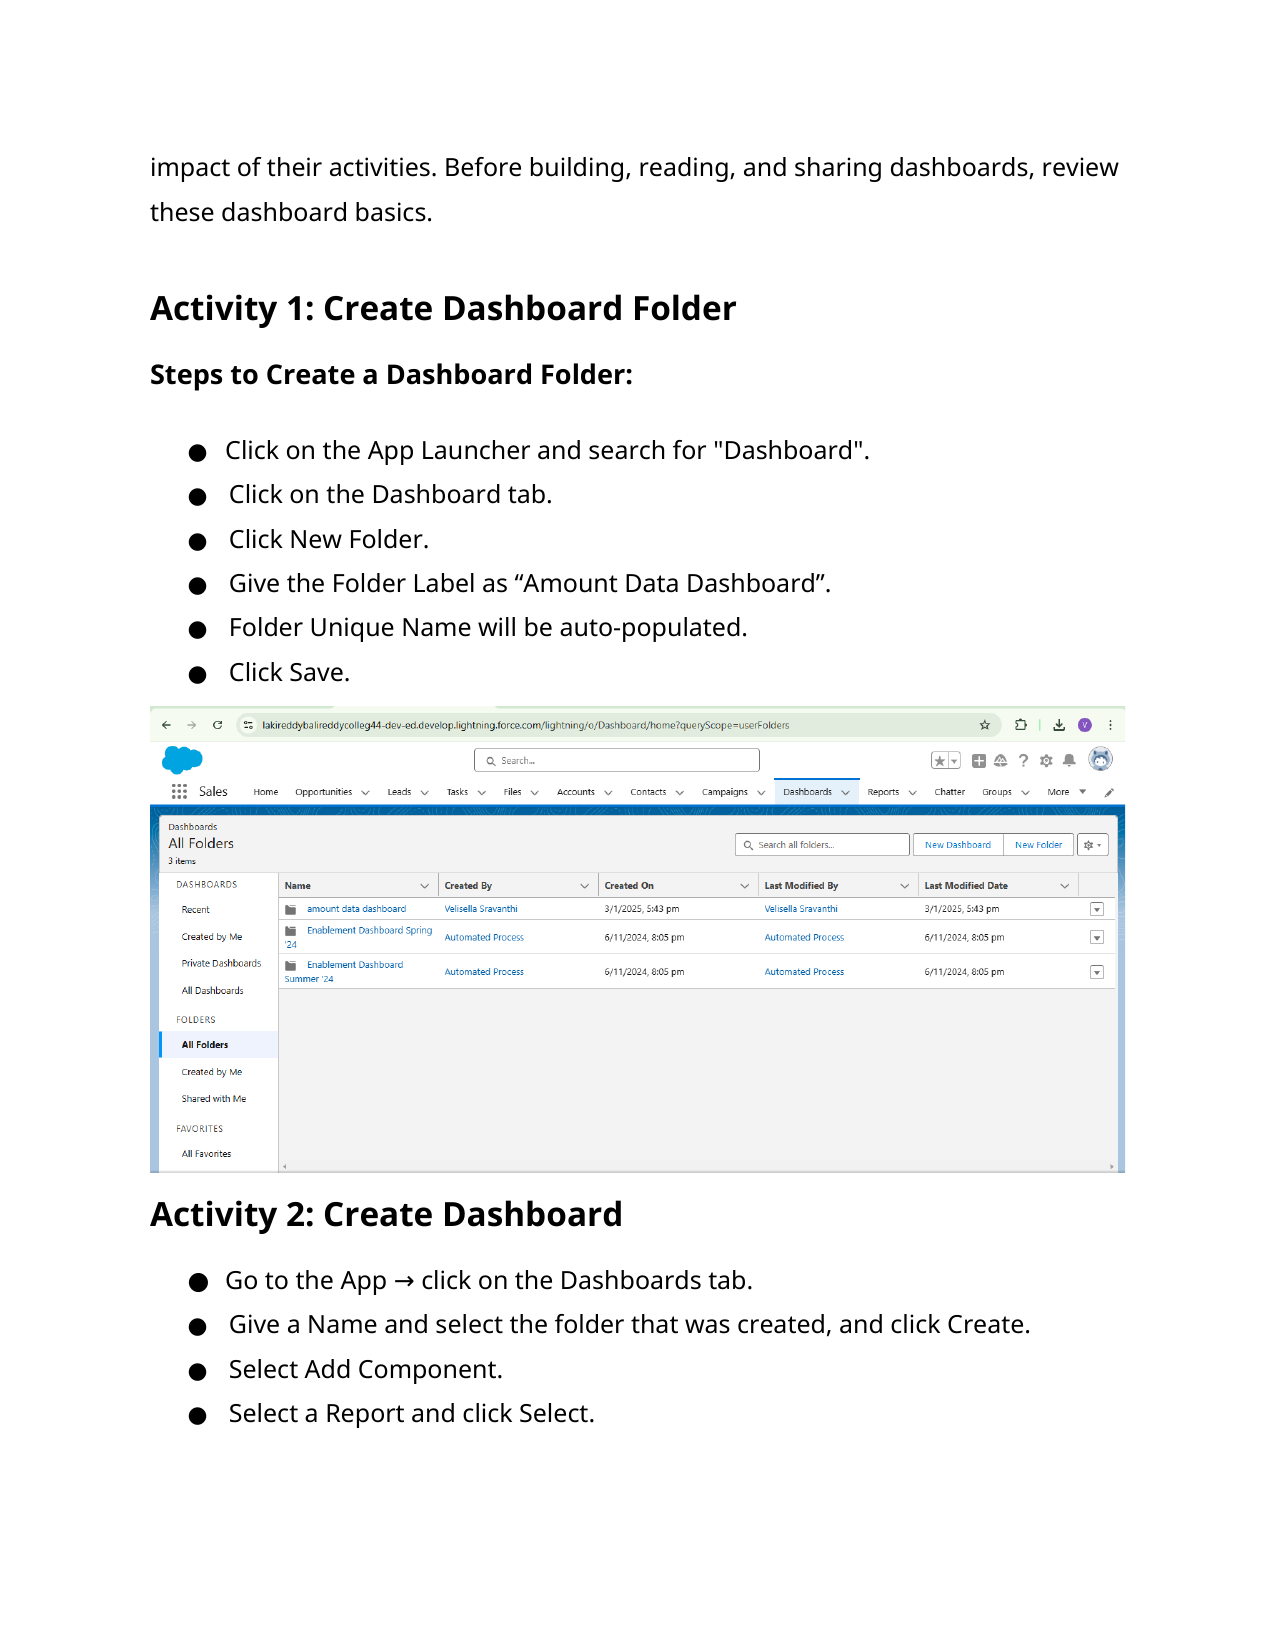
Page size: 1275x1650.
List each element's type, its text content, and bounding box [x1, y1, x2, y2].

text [150, 150, 1125, 228]
list Click on the App Launcher and search for "Dashboard". [187, 433, 1125, 467]
list Click on the Dashboard tab. [187, 477, 1125, 511]
subtitle Activity 2: Create Dashboard [150, 1191, 1117, 1237]
text Steps to Create a Dashboard Folder: [150, 356, 950, 393]
list Give a Name and select the folder that was created, and click Create. [187, 1307, 1125, 1341]
picture [150, 706, 1125, 1176]
subtitle Activity 1: Create Dashboard Folder [150, 284, 1117, 330]
list Click New Folder. [187, 521, 1125, 556]
list Click Save. [187, 654, 1125, 688]
list Go to the App → click on the Dashboards tab. [187, 1263, 1125, 1297]
list Folder Unique Name will be auto-populated. [187, 610, 1125, 644]
list Select Add Component. [187, 1351, 1125, 1385]
list Give the Folder Label as “Amount Data Dashboard”. [187, 566, 1125, 600]
list Select a Report and click Select. [187, 1396, 1125, 1429]
